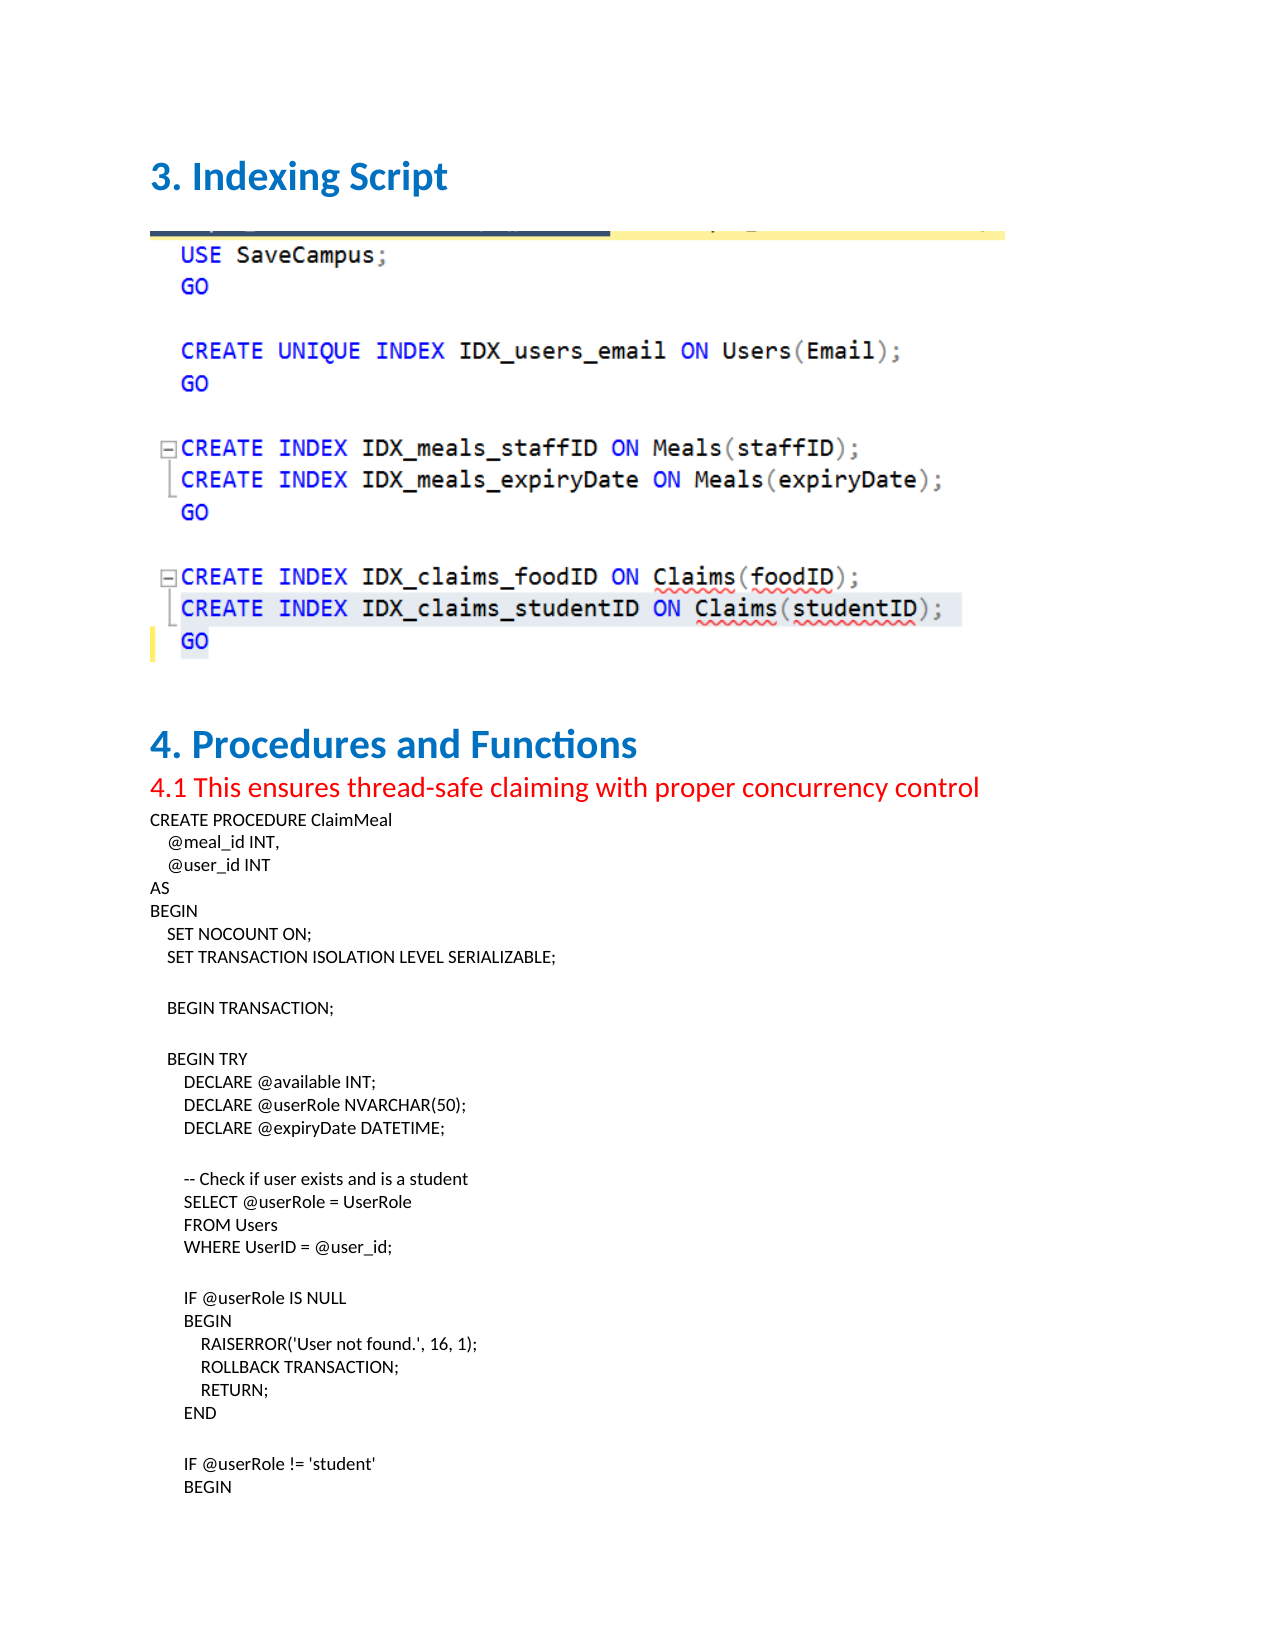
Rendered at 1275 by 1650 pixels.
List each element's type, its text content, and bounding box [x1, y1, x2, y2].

text BEGIN TRY [150, 1047, 1125, 1070]
text DECLARE @userRole NVARCHAR(50); [150, 1093, 1125, 1116]
text BEGIN [150, 899, 1125, 922]
subtitle 4. Procedures and Functions [150, 718, 1125, 769]
text END [150, 1401, 1125, 1424]
subtitle 3. Indexing Script [150, 150, 1125, 201]
text 4.1 This ensures thread-safe claiming with proper concurrency control [150, 769, 1125, 805]
text BEGIN [150, 1475, 1125, 1498]
text IF @userRole != 'student' [150, 1452, 1125, 1475]
text DECLARE @available INT; [150, 1070, 1125, 1093]
text CREATE PROCEDURE ClaimMeal [150, 808, 1125, 831]
text BEGIN [150, 1309, 1125, 1332]
text SET NOCOUNT ON; [150, 922, 1125, 945]
text IF @userRole IS NULL [150, 1287, 1125, 1309]
text @user_id INT [150, 854, 1125, 877]
text RETURN; [150, 1378, 1125, 1401]
text FROM Users [150, 1213, 1125, 1236]
text @meal_id INT, [150, 831, 1125, 854]
text SELECT @userRole = UserRole [150, 1190, 1125, 1213]
text -- Check if user exists and is a student [150, 1167, 1125, 1190]
text BEGIN TRANSACTION; [150, 996, 1125, 1019]
text AS [150, 877, 1125, 899]
text WHERE UserID = @user_id; [150, 1236, 1125, 1258]
text DECLARE @expiryDate DATETIME; [150, 1116, 1125, 1139]
text ROLLBACK TRANSACTION; [150, 1355, 1125, 1378]
text SET TRANSACTION ISOLATION LEVEL SERIALIZABLE; [150, 945, 1125, 968]
picture [150, 231, 1005, 662]
text RAISERROR('User not found.', 16, 1); [150, 1332, 1125, 1355]
